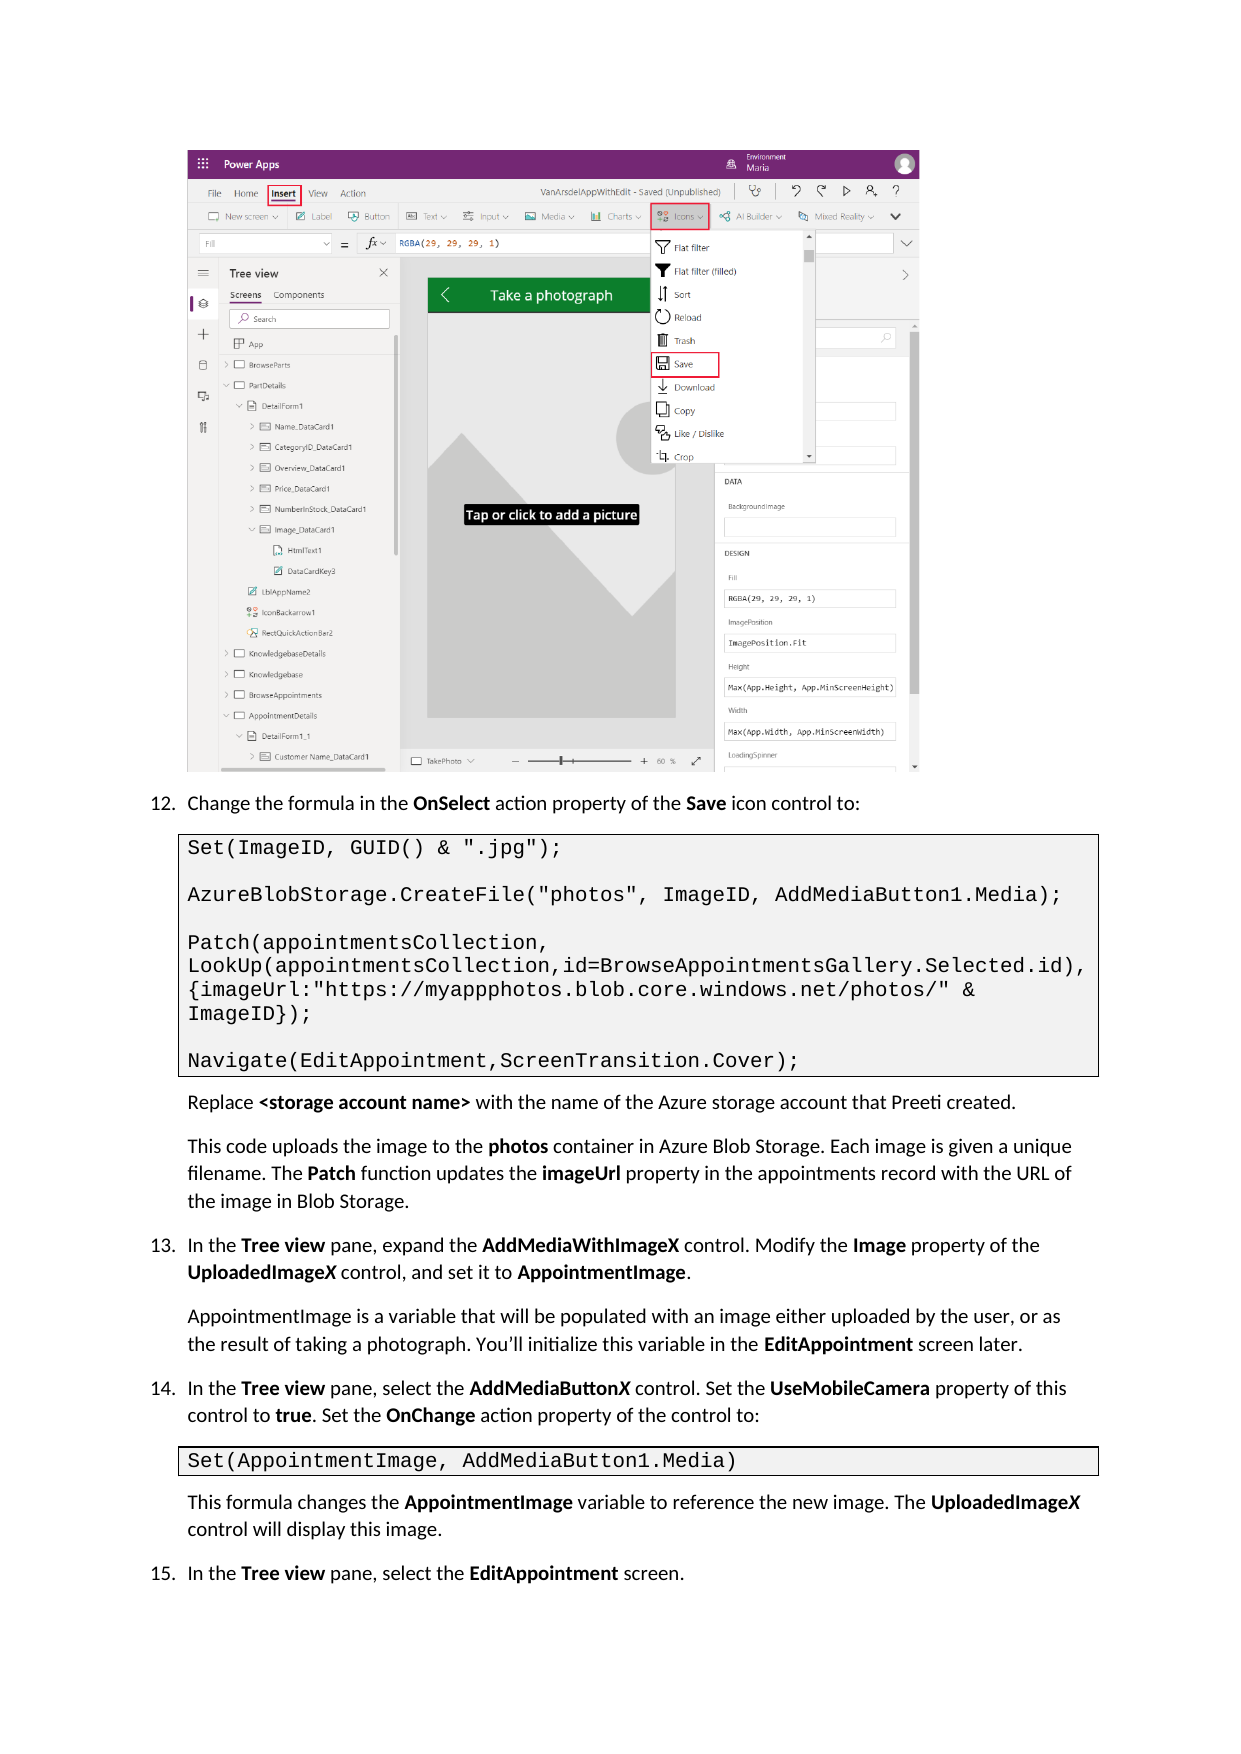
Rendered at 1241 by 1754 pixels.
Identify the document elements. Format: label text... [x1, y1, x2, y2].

list In the Tree view pane, select the AddMediaButtonX control. Set the UseMobileCamera property of this control to true. Set the OnChange action property of the control to: [150, 1375, 1090, 1428]
text Patch(appointmentsCollection, LookUp(appointmentsCollection,id=BrowseAppointmentsGallery.Selected.id), {imageUrl:"https://myappphotos.blob.core.windows.net/photos/" & ImageID}); [179, 928, 1098, 1023]
list In the Tree view pane, select the EditAppointment screen. [150, 1560, 1090, 1586]
text Set(ImageID, GUID() & ".jpg"); [179, 835, 1098, 858]
text Navigate(EditAppointment,ScreenTransition.Cover); [179, 1047, 1098, 1076]
list In the Tree view pane, expand the AddMediaWithImageX control. Modify the Image property of the UploadedImageX control, and set it to AppointmentImage. [150, 1232, 1090, 1285]
list AppointmentImage is a variable that will be populated with an image either uploaded by the user, or as the result of taking a photograph. You’ll initialize this variable in the EditAppointment screen later. [187, 1303, 1090, 1356]
list This code uploads the image to the photos container in Azure Blob Storage. Each image is given a unique filename. The Patch function updates the imageUrl property in the appointments record with the URL of the image in Blob Storage. [187, 1133, 1090, 1213]
picture [187, 150, 920, 772]
list This formula changes the AppointmentImage variable to reference the new image. The UploadedImageX control will display this image. [187, 1489, 1090, 1542]
text Set(AppointmentImage, AddMediaButton1.Media) [179, 1448, 1098, 1475]
text AzureBlobStorage.CreateFile("photos", ImageID, AddMediaButton1.Media); [179, 881, 1098, 905]
list Replace <storage account name> with the name of the Azure storage account that Preeti created. [187, 1089, 1090, 1114]
list Change the formula in the OnSelect action property of the Save icon control to: [150, 790, 1090, 815]
